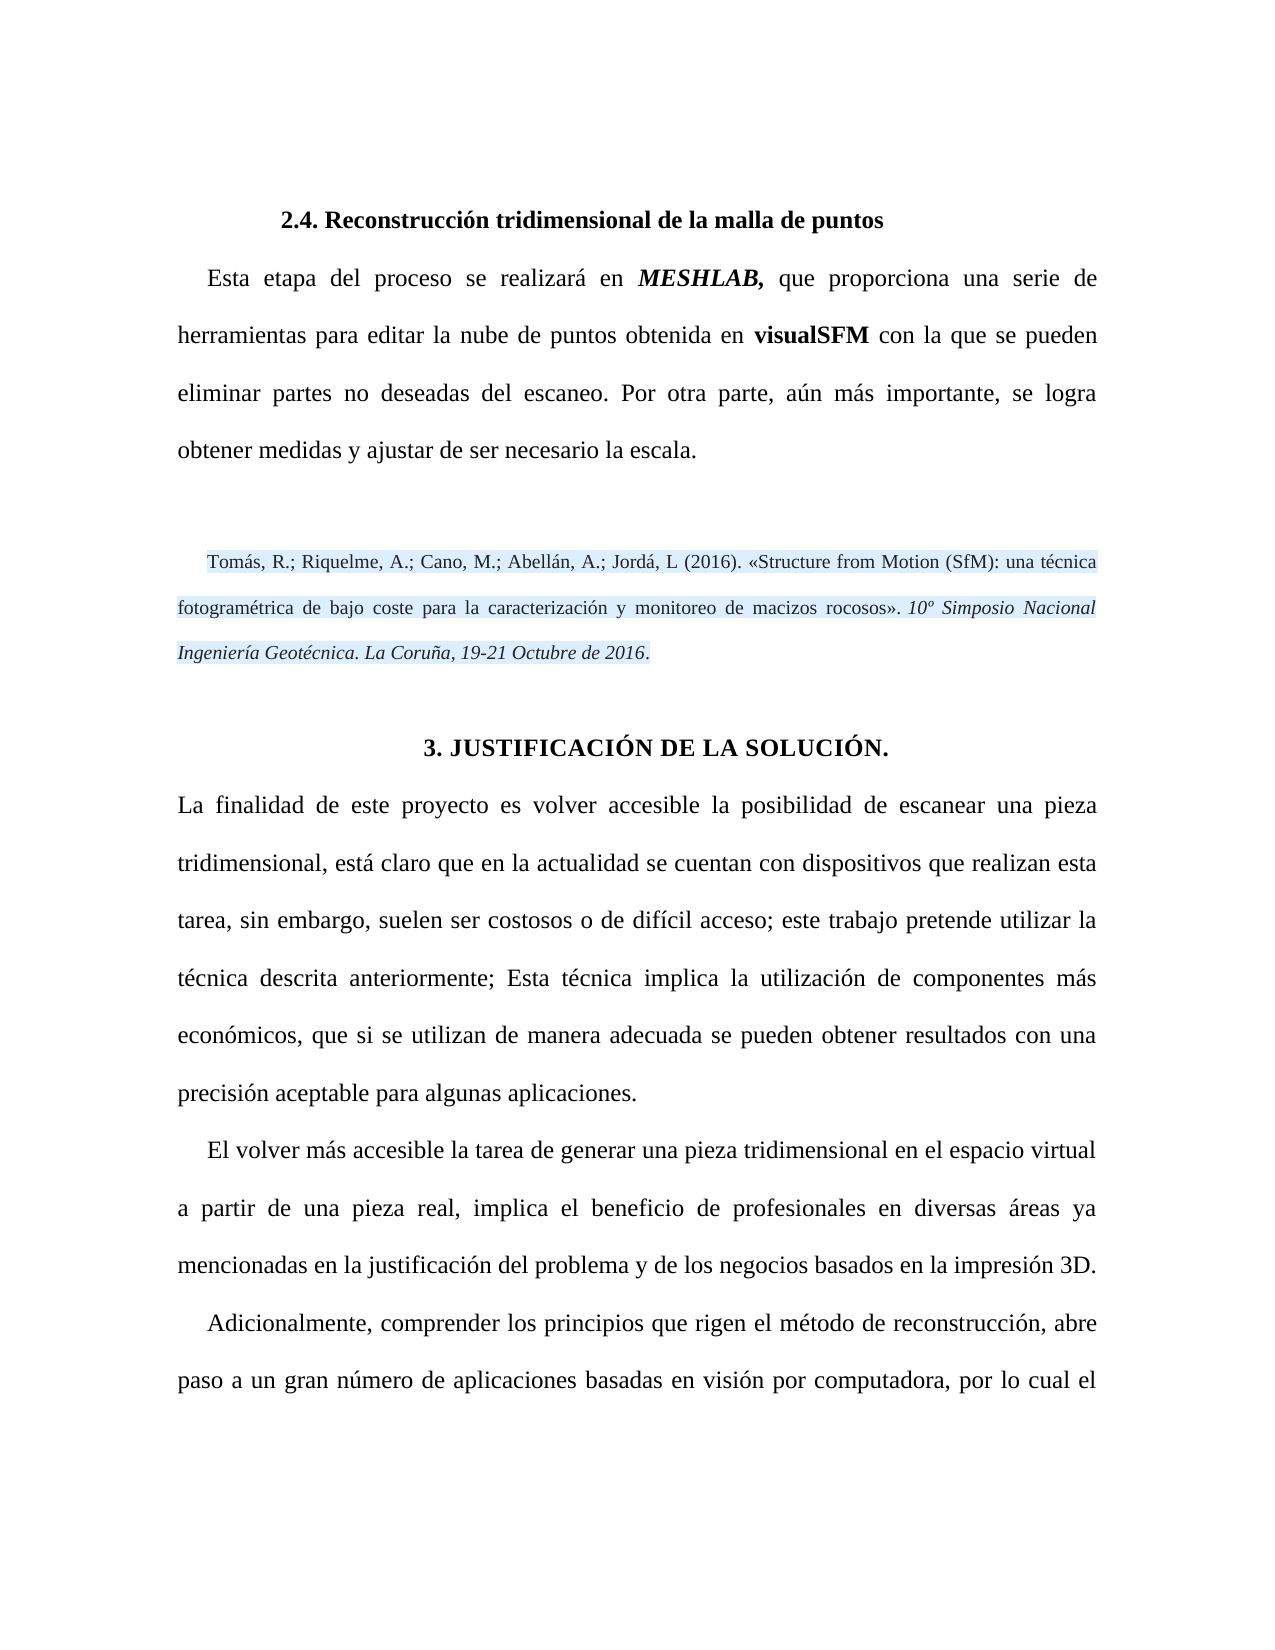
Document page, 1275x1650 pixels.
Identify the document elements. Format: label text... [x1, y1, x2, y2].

text Tomás, R.; Riquelme, A.; Cano, M.; Abellán, A.; Jordá, L (2016). «Structure from Motion (SfM): una técnica fotogramétrica de bajo coste para la caracterización y monitoreo de macizos rocosos». 10º Simposio Nacional Ingeniería Geotécnica. La Coruña, 19-21 Octubre de 2016. [177, 550, 1098, 664]
subtitle 3. JUSTIFICACIÓN DE LA SOLUCIÓN. [215, 733, 1098, 761]
text El volver más accesible la tarea de generar una pieza tridimensional en el espacio virtual a partir de una pieza real, implica el beneficio de profesionales en diversas áreas ya mencionadas en la justificación del problema y de los negocios basados en la impresión 3D. [177, 1135, 1098, 1279]
text Esta etapa del proceso se realizará en MESHLAB, que proporciona una serie de herramientas para editar la nube de puntos obtenida en visualSFM con la que se pueden eliminar partes no deseadas del escaneo. Por otra parte, aún más importante, se logra obtener medidas y ajustar de ser necesario la escala. [177, 263, 1098, 464]
text La finalidad de este proyecto es volver accesible la posibilidad de escanear una pieza tridimensional, está claro que en la actualidad se cuentan con dispositivos que realizan esta tarea, sin embargo, suelen ser costosos o de difícil acceso; este trabajo pretende utilizar la técnica descrita anteriormente; Esta técnica implica la utilización de componentes más económicos, que si se utilizan de manera adecuada se pueden obtener resultados con una precisión aceptable para algunas aplicaciones. [177, 790, 1098, 1106]
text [177, 1308, 1098, 1394]
subtitle 2.4. Reconstrucción tridimensional de la malla de puntos [281, 205, 1098, 234]
